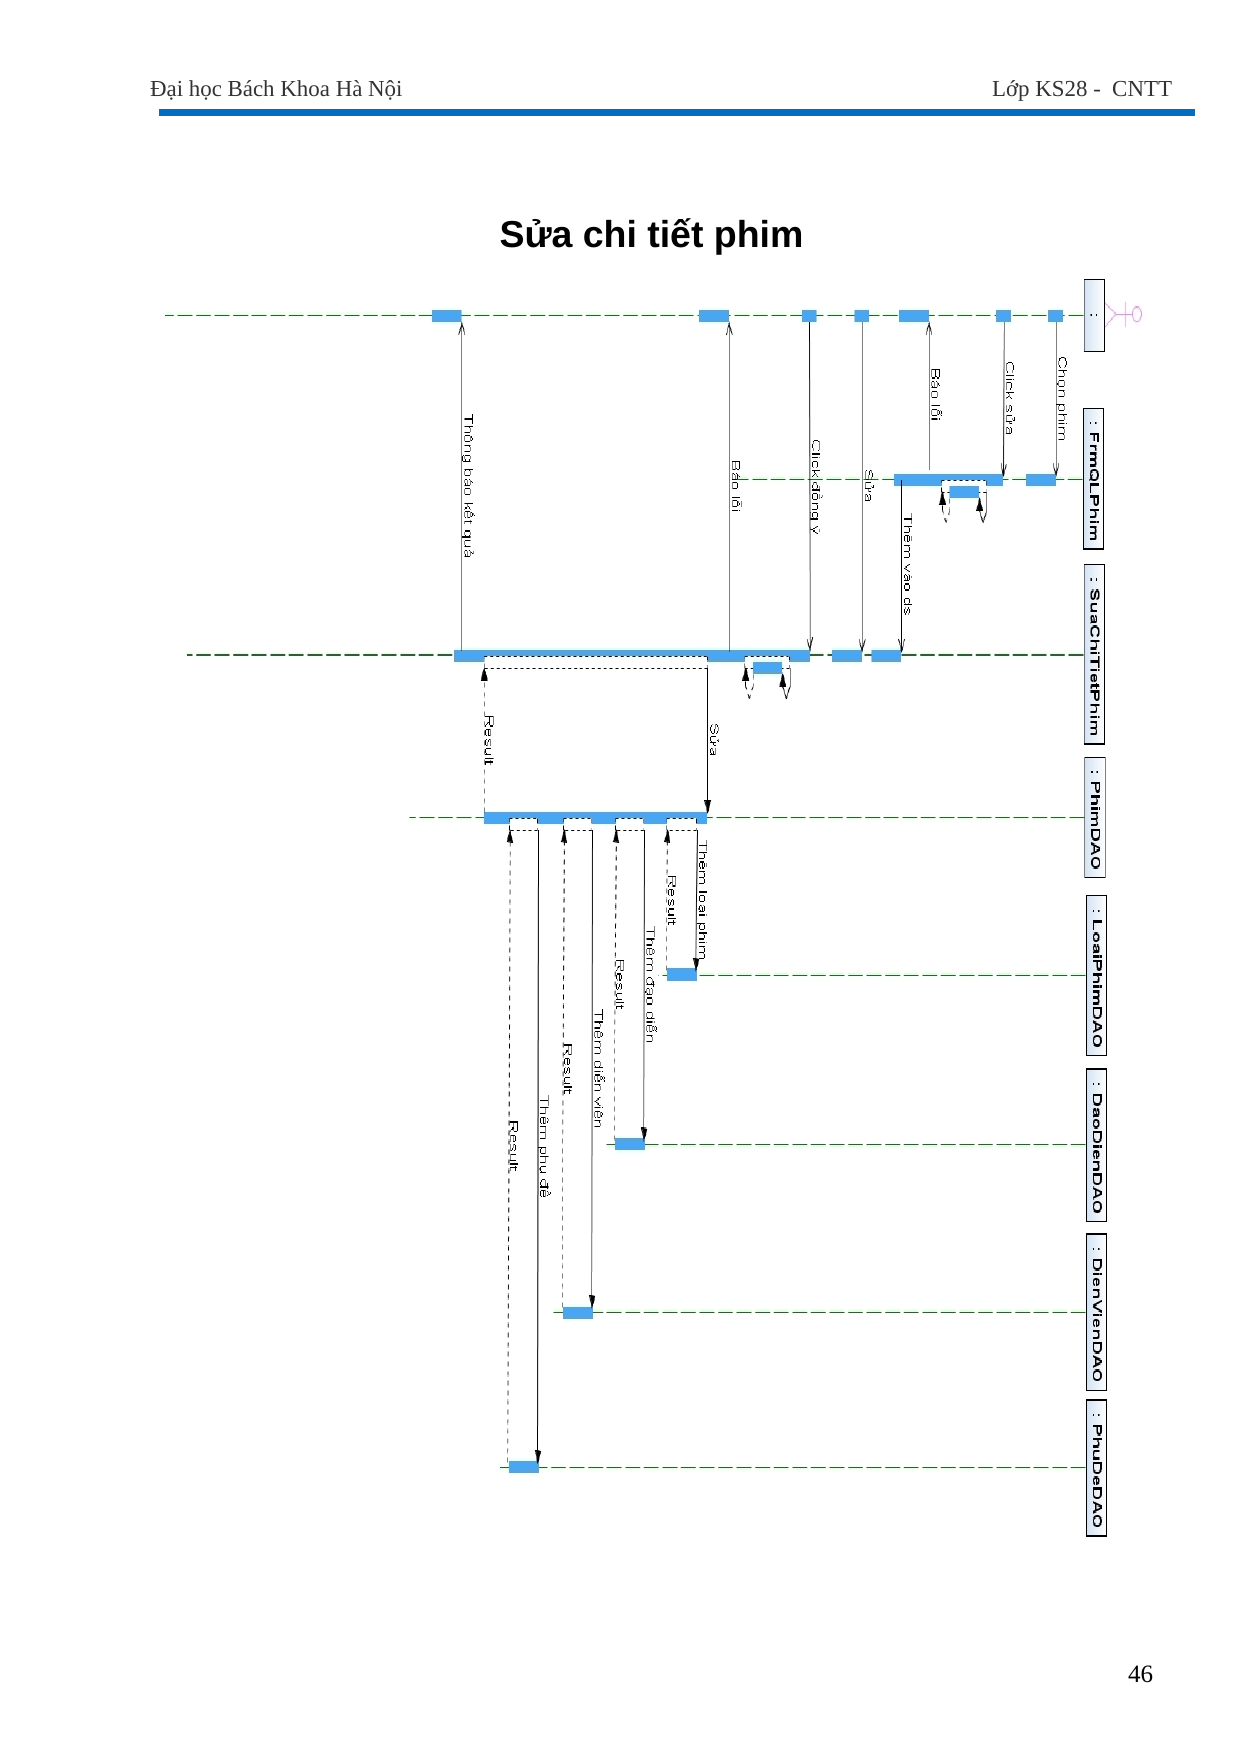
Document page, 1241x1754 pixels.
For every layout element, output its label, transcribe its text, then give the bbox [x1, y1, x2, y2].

picture [150, 255, 1157, 1560]
text Sửa chi tiết phim [150, 212, 1153, 255]
